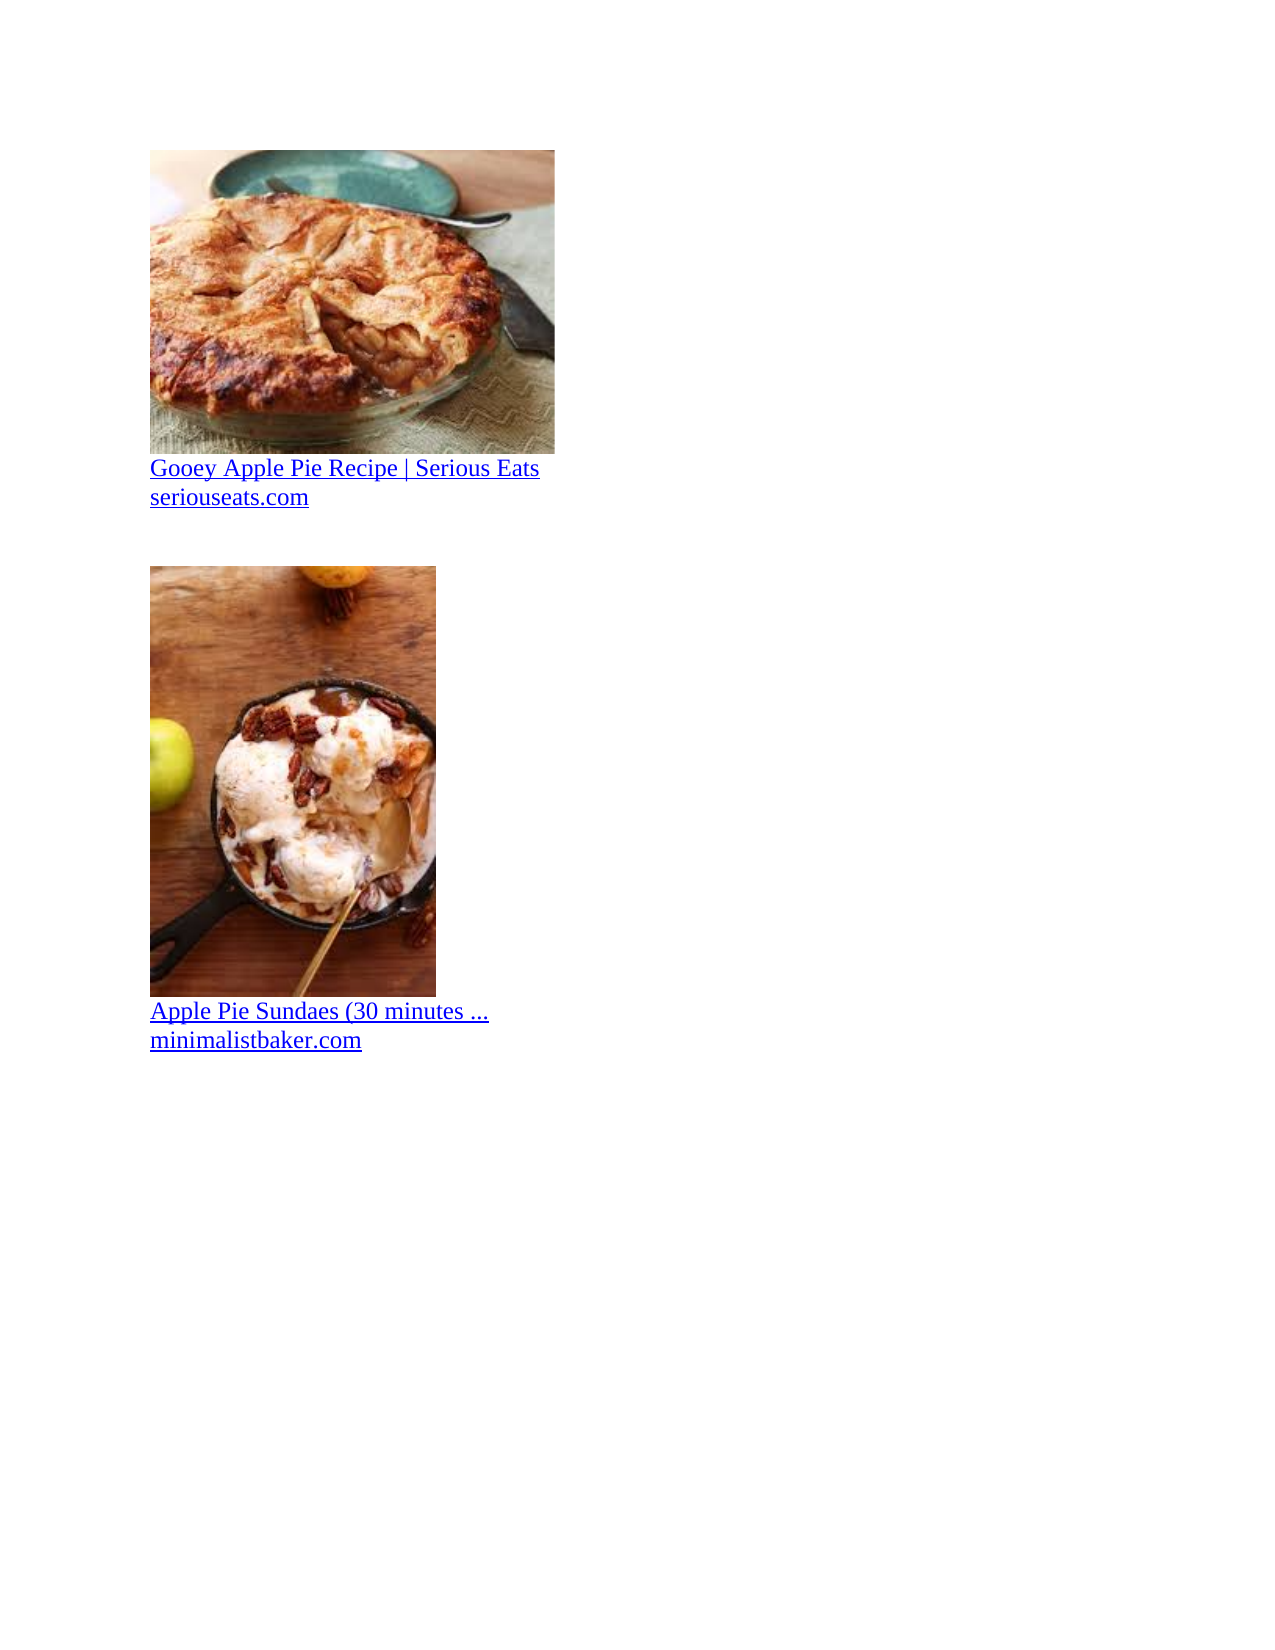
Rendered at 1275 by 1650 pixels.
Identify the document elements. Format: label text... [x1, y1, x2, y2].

text minimalistbaker.com [150, 1025, 1125, 1054]
text Apple Pie Sundaes (30 minutes ... [150, 996, 1125, 1025]
text seriouseats.com [150, 482, 1125, 511]
picture [150, 150, 555, 454]
text Gooey Apple Pie Recipe | Serious Eats [150, 453, 1125, 482]
picture [150, 566, 436, 997]
